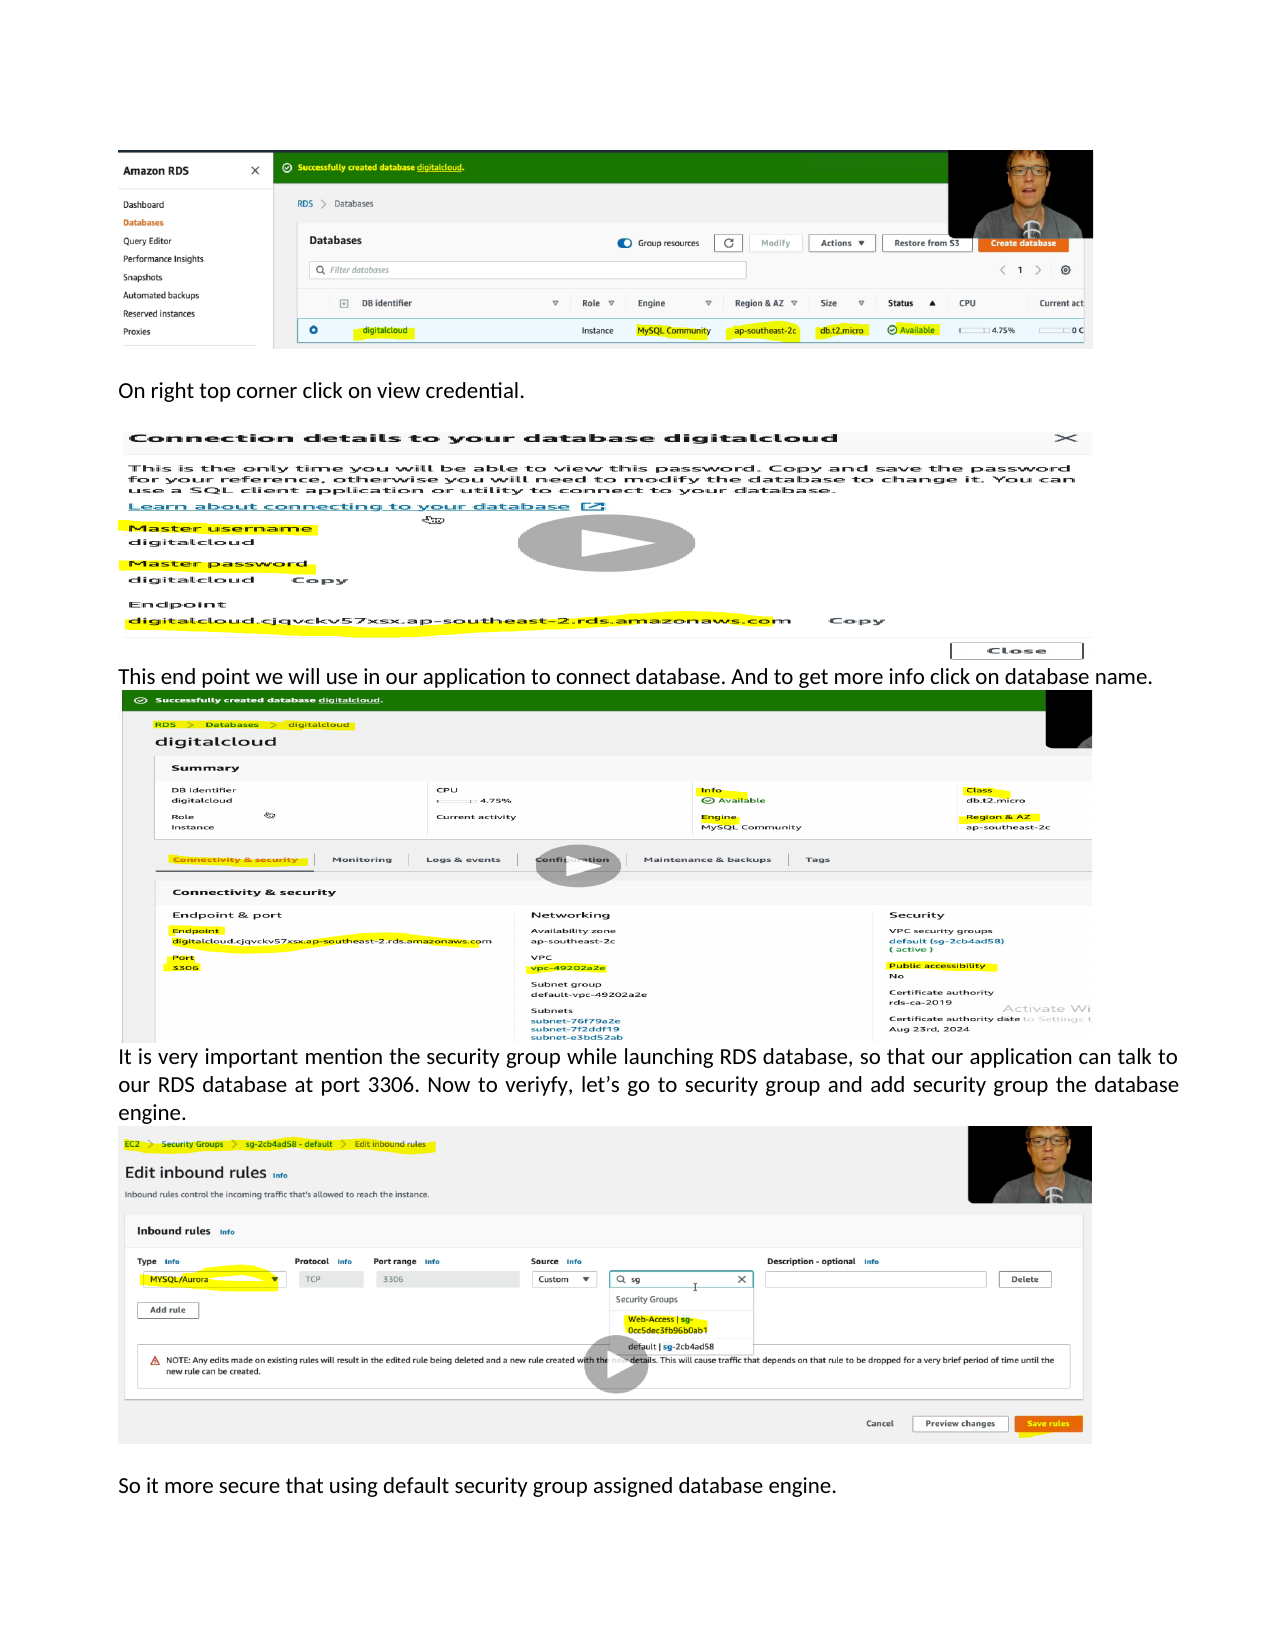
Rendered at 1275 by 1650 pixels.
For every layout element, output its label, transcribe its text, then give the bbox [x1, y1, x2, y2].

picture [118, 690, 1093, 1043]
picture [118, 150, 1094, 349]
text This end point we will use in our application to connect database. And to get more info click on database name. [118, 662, 1181, 690]
picture [118, 432, 1093, 663]
picture [118, 1126, 1092, 1444]
text On right top corner click on view credential. [118, 376, 1181, 404]
text It is very important mention the security group while launching RDS database, so that our application can talk to our RDS database at port 3306. Now to veriyfy, let’s go to security group and add security group the database engine. [118, 1042, 1181, 1126]
text So it more secure that using default security group assigned database engine. [118, 1472, 1181, 1499]
